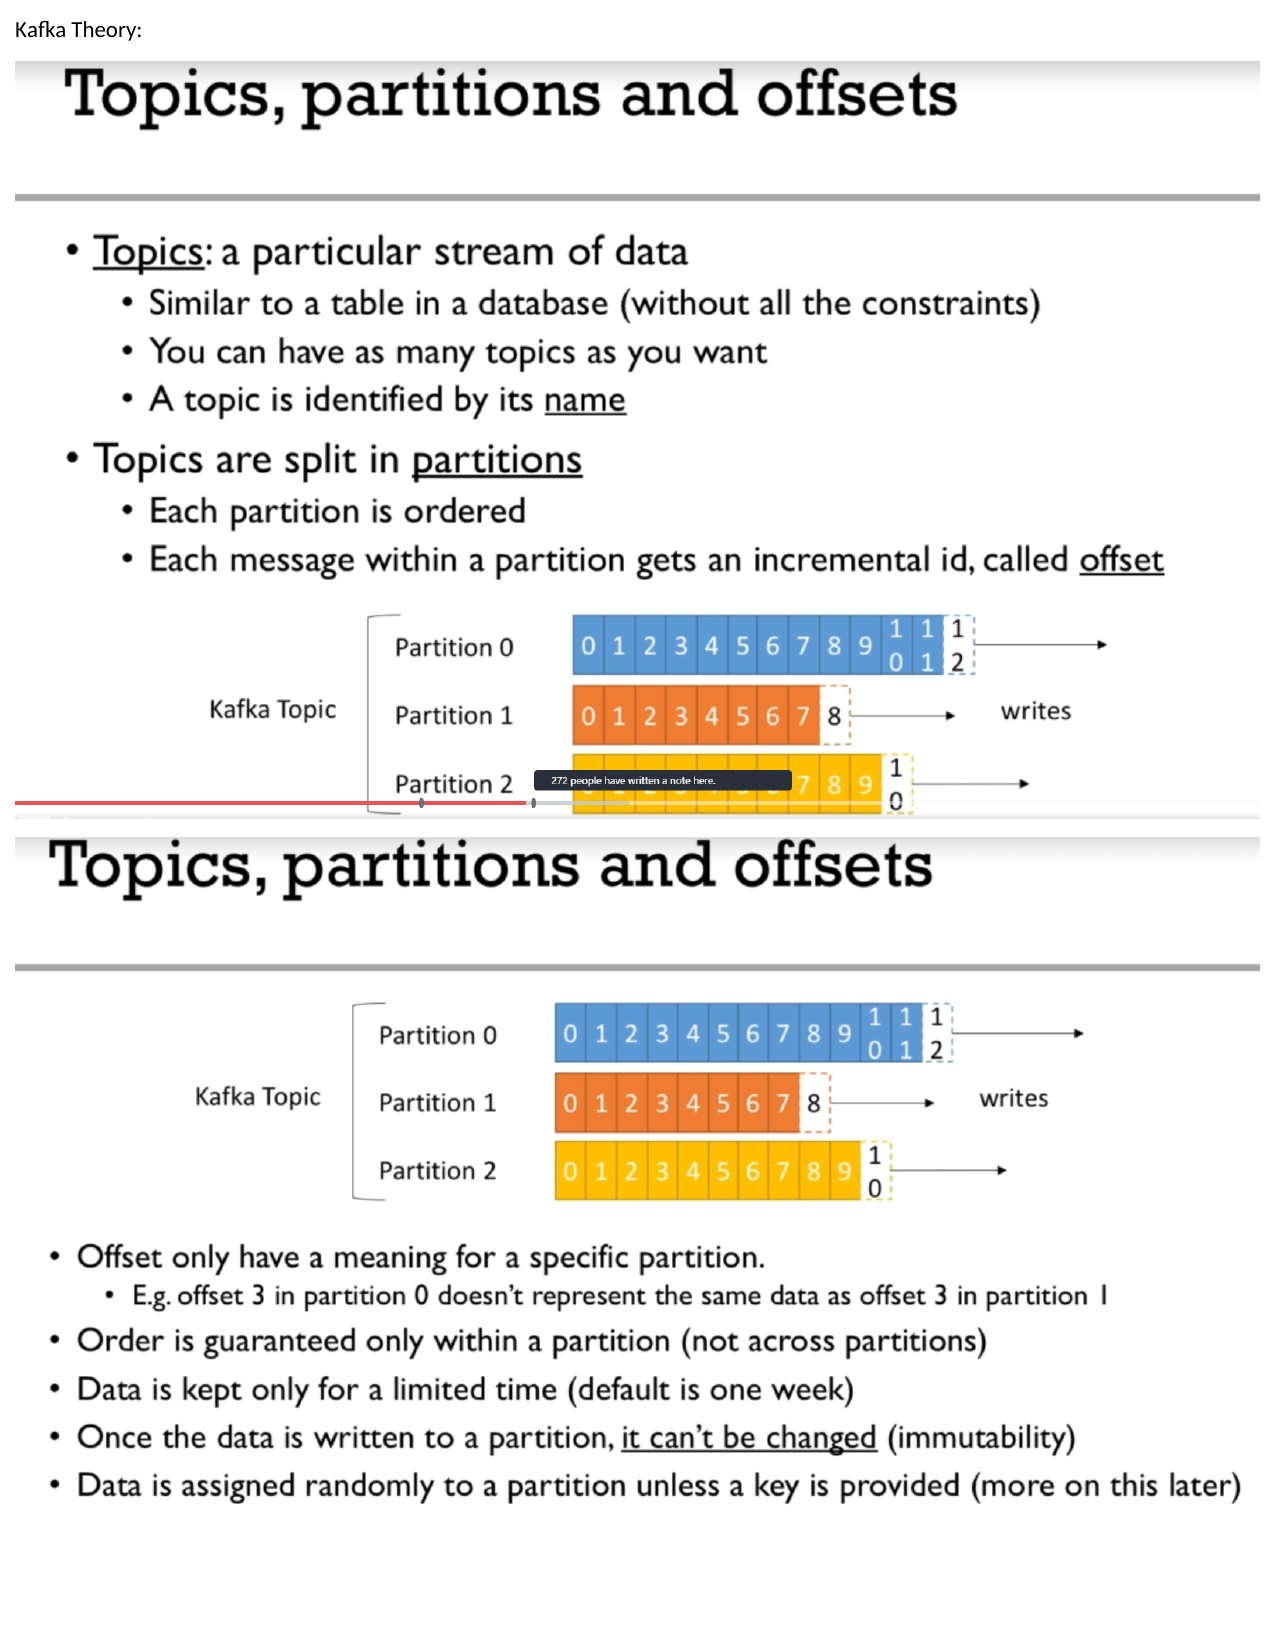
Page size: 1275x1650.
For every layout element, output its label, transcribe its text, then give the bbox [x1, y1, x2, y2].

text Kafka Theory: [15, 15, 1260, 43]
